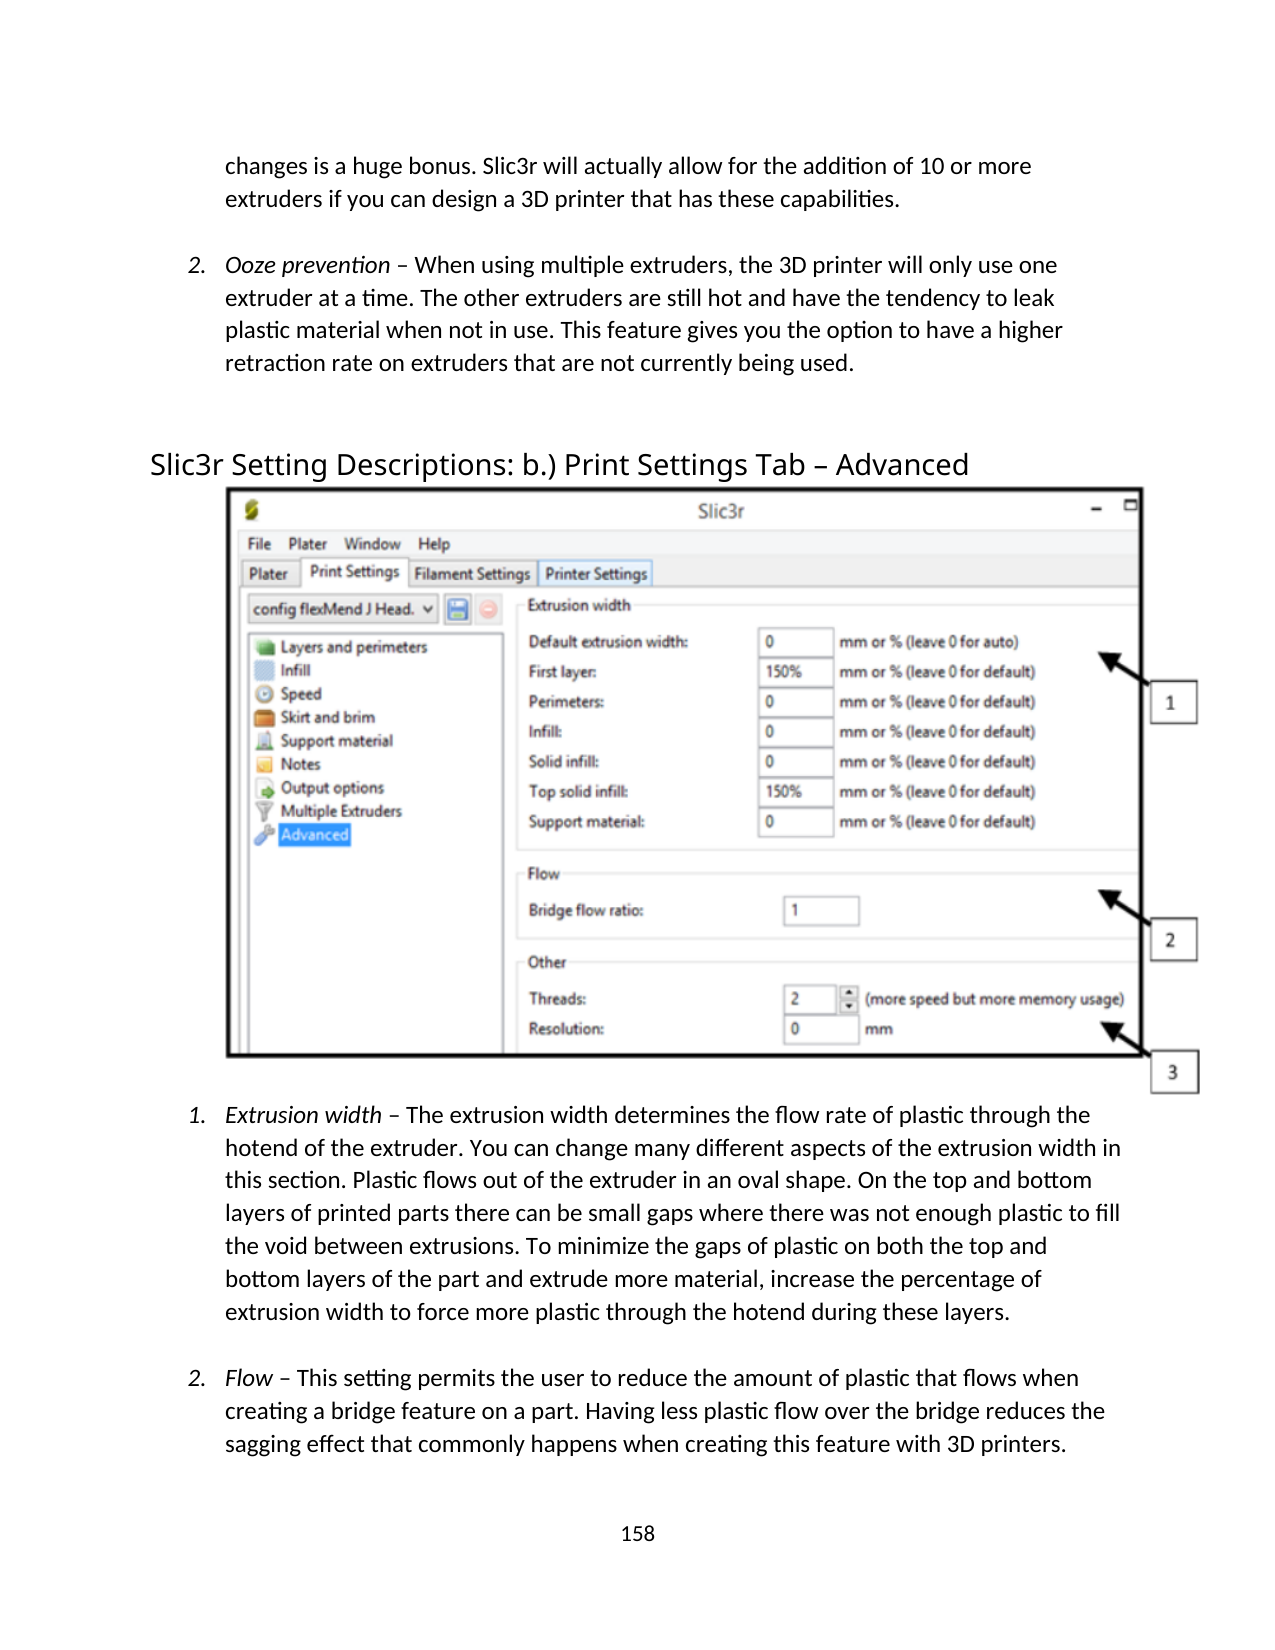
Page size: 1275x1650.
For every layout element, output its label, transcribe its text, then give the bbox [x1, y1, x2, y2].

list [187, 150, 1125, 213]
list Extrusion width – The extrusion width determines the flow rate of plastic through the hotend of the extruder. You can change many different aspects of the extrusion width in this section. Plastic flows out of the extruder in an oval shape. On the top and bottom layers of printed parts there can be small gaps where there was not enough plastic to fill the void between extrusions. To minimize the gaps of plastic on both the top and bottom layers of the part and extrude more material, increase the percentage of extrusion width to force more plastic through the hotend during these layers. [187, 1099, 1125, 1327]
list Flow – This setting permits the user to reduce the amount of plastic that flows when creating a bridge feature on a part. Having less plastic flow over the bridge reduces the sagging effect that commonly happens when creating this feature with 3D printers. [187, 1362, 1125, 1458]
subtitle Slic3r Setting Descriptions: b.) Print Settings Tab – Advanced [150, 444, 1125, 484]
list Ooze prevention – When using multiple extruders, the 3D printer will only use one extruder at a time. The other extruders are still hot and have the tendency to leak plastic material when not in use. This feature gives you the option to have a higher retraction rate on extruders that are not currently being used. [187, 249, 1125, 378]
